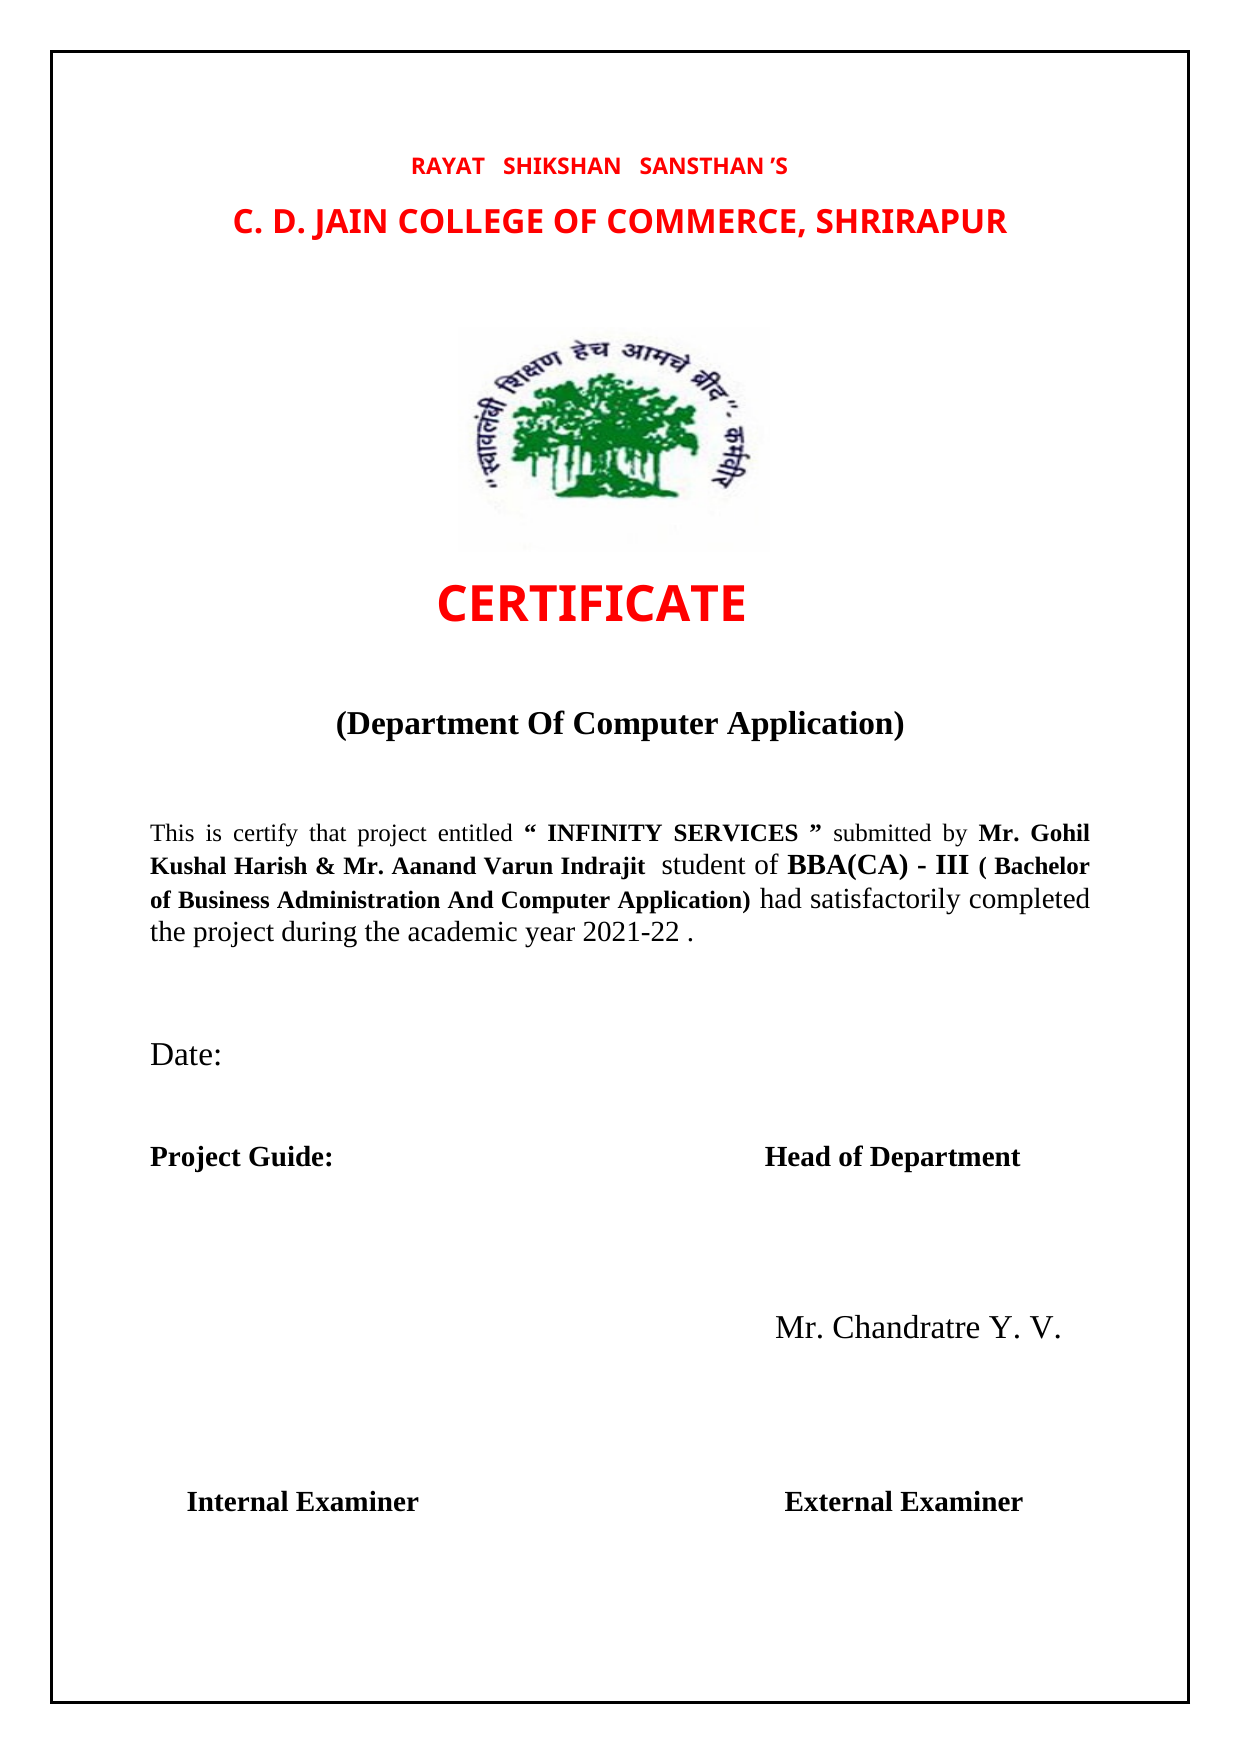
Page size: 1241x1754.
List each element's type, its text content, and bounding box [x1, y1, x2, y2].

text RAYAT SHIKSHAN SANSTHAN ’S [300, 150, 1090, 181]
picture [457, 327, 770, 552]
text C. D. JAIN COLLEGE OF COMMERCE, SHRIRAPUR [150, 198, 1090, 243]
text Project Guide: Head of Department [150, 1139, 1090, 1173]
text Date: [150, 1034, 1090, 1072]
text (Department Of Computer Application) [150, 703, 1090, 742]
text Mr. Chandratre Y. V. [150, 1307, 1090, 1346]
text Internal Examiner External Examiner [150, 1484, 1090, 1518]
text This is certify that project entitled “ INFINITY SERVICES ” submitted by Mr. Gohil Kushal Harish & Mr. Aanand Varun Indrajit student of BBA(CA) - III ( Bachelor of Business Administration And Computer Application) had satisfactorily completed the project during the academic year 2021-22 . [150, 818, 1090, 948]
text CERTIFICATE [375, 568, 1090, 637]
